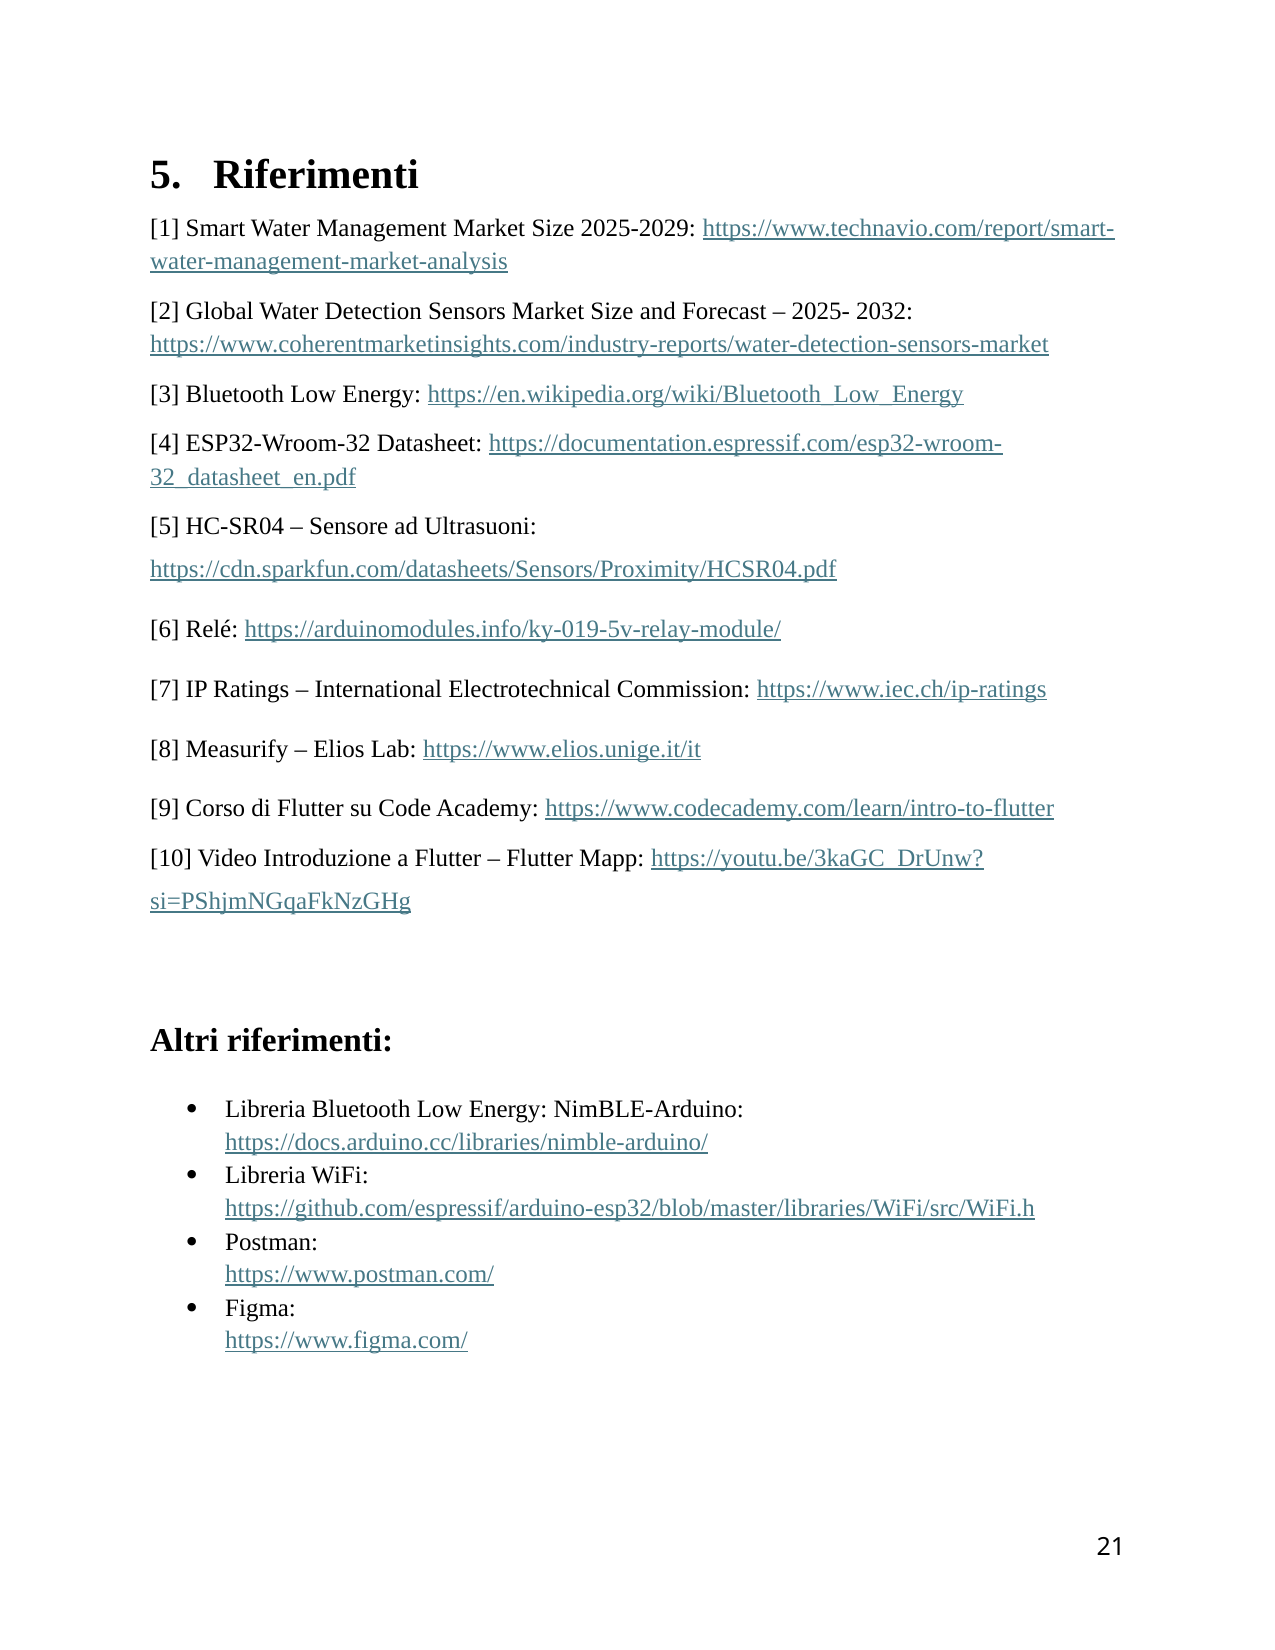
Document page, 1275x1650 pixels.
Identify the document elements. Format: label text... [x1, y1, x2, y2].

text [6] Relé: https://arduinomodules.info/ky-019-5v-relay-module/ [150, 614, 1125, 643]
text [4] ESP32-Wroom-32 Datasheet: https://documentation.espressif.com/esp32-wroom-32_datasheet_en.pdf [150, 428, 1125, 490]
text Altri riferimenti: [150, 1020, 1125, 1059]
text [8] Measurify – Elios Lab: https://www.elios.unige.it/it [150, 734, 1125, 762]
text [10] Video Introduzione a Flutter – Flutter Mapp: https://youtu.be/3kaGC_DrUnw?si=PShjmNGqaFkNzGHg [150, 843, 1125, 915]
text [2] Global Water Detection Sensors Market Size and Forecast – 2025- 2032: https://www.coherentmarketinsights.com/industry-reports/water-detection-sensors-market [150, 296, 1125, 358]
text [1] Smart Water Management Market Size 2025-2029: https://www.technavio.com/report/smart-water-management-market-analysis [150, 213, 1125, 275]
text [3] Bluetooth Low Energy: https://en.wikipedia.org/wiki/Bluetooth_Low_Energy [150, 379, 1125, 408]
subtitle Riferimenti [150, 150, 1125, 198]
list Postman: [187, 1227, 1125, 1255]
list Figma: [187, 1293, 1125, 1321]
list Libreria WiFi: [187, 1161, 1125, 1189]
text [5] HC-SR04 – Sensore ad Ultrasuoni: https://cdn.sparkfun.com/datasheets/Sensors/Proximity/HCSR04.pdf [150, 511, 1125, 583]
text [9] Corso di Flutter su Code Academy: https://www.codecademy.com/learn/intro-to-flutter [150, 793, 1125, 822]
text [7] IP Ratings – International Electrotechnical Commission: https://www.iec.ch/ip-ratings [150, 674, 1125, 703]
list https://www.postman.com/ [225, 1259, 1125, 1288]
list https://www.figma.com/ [225, 1326, 1125, 1354]
list Libreria Bluetooth Low Energy: NimBLE-Arduino: [187, 1094, 1125, 1123]
list https://github.com/espressif/arduino-esp32/blob/master/libraries/WiFi/src/WiFi.h [225, 1193, 1125, 1222]
list https://docs.arduino.cc/libraries/nimble-arduino/ [225, 1127, 1125, 1156]
